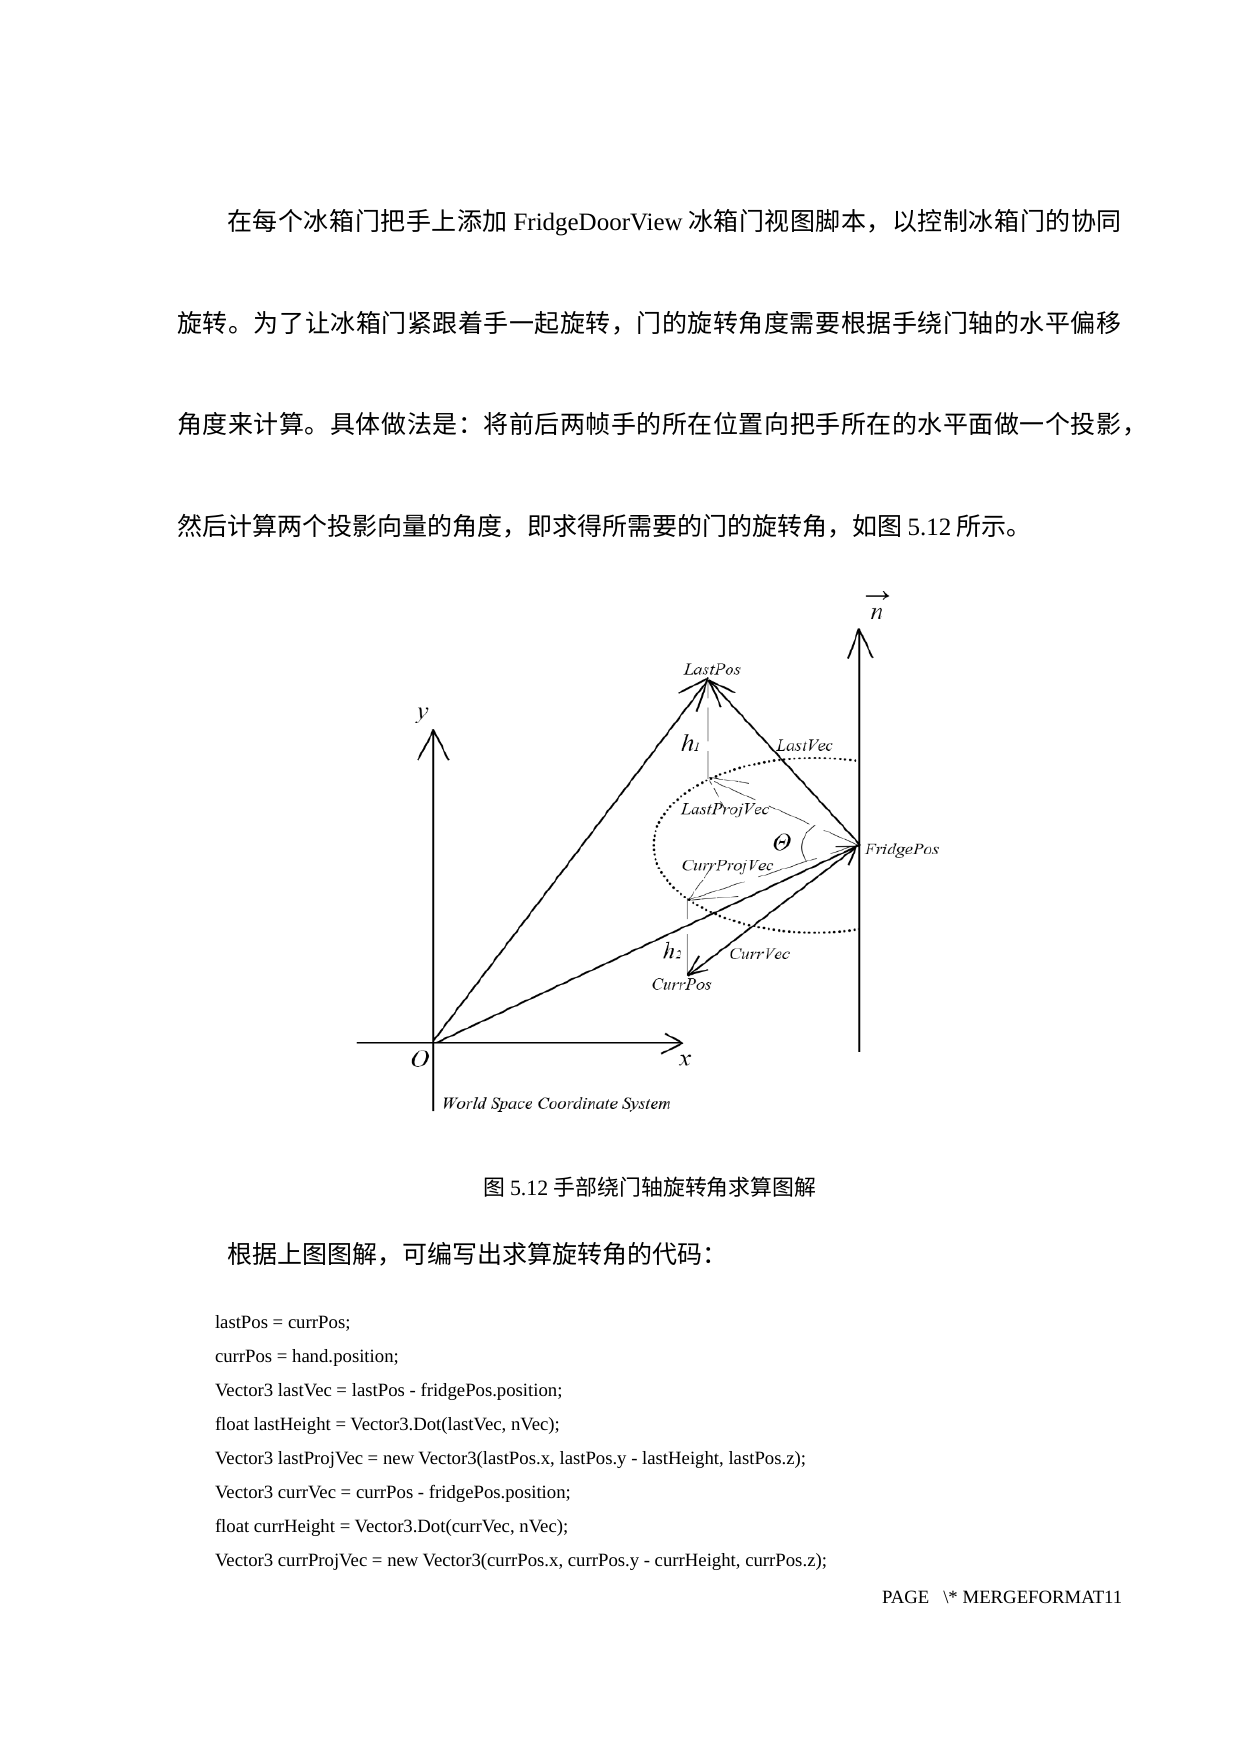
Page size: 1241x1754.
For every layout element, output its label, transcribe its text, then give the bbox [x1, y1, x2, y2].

text 在每个冰箱门把手上添加FridgeDoorView冰箱门视图脚本，以控制冰箱门的协同旋转。为了让冰箱门紧跟着手一起旋转，门的旋转角度需要根据手绕门轴的水平偏移角度来计算。具体做法是：将前后两帧手的所在位置向把手所在的水平面做一个投影，然后计算两个投影向量的角度，即求得所需要的门的旋转角，如图5.12所示。 [177, 185, 1122, 559]
picture [343, 577, 956, 1131]
text float currHeight = Vector3.Dot(currVec, nVec); [177, 1508, 1122, 1542]
text Vector3 lastProjVec = new Vector3(lastPos.x, lastPos.y - lastHeight, lastPos.z); [177, 1440, 1122, 1474]
text Vector3 currProjVec = new Vector3(currPos.x, currPos.y - currHeight, currPos.z); [177, 1542, 1122, 1576]
text Vector3 currVec = currPos - fridgePos.position; [177, 1474, 1122, 1508]
text float lastHeight = Vector3.Dot(lastVec, nVec); [177, 1406, 1122, 1440]
text Vector3 lastVec = lastPos - fridgePos.position; [177, 1372, 1122, 1406]
text 图5.12 手部绕门轴旋转角求算图解 [177, 1169, 1122, 1203]
text 根据上图图解，可编写出求算旋转角的代码： [177, 1218, 1122, 1286]
text currPos = hand.position; [177, 1338, 1122, 1372]
text lastPos = currPos; [177, 1304, 1122, 1338]
